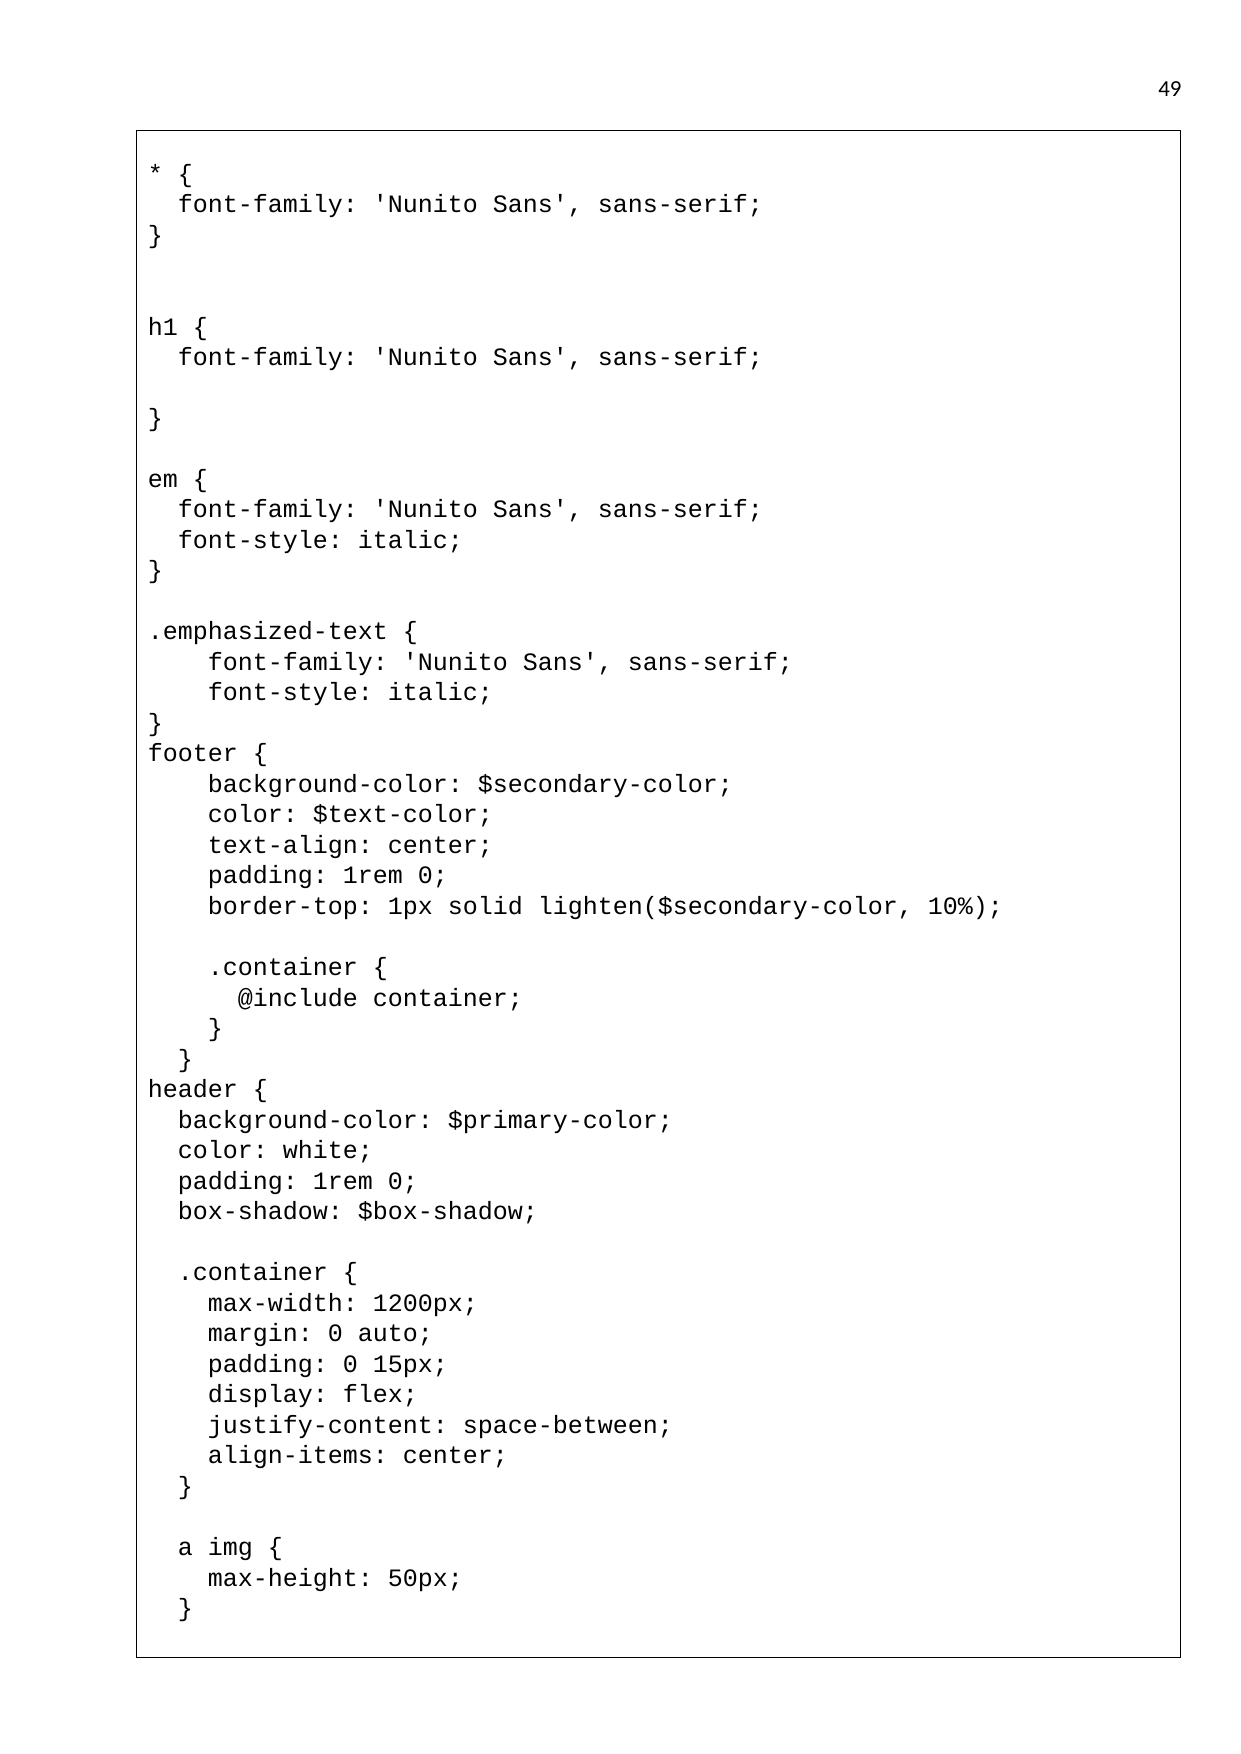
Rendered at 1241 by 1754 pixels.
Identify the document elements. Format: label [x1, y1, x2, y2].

table_header [137, 131, 1180, 1657]
